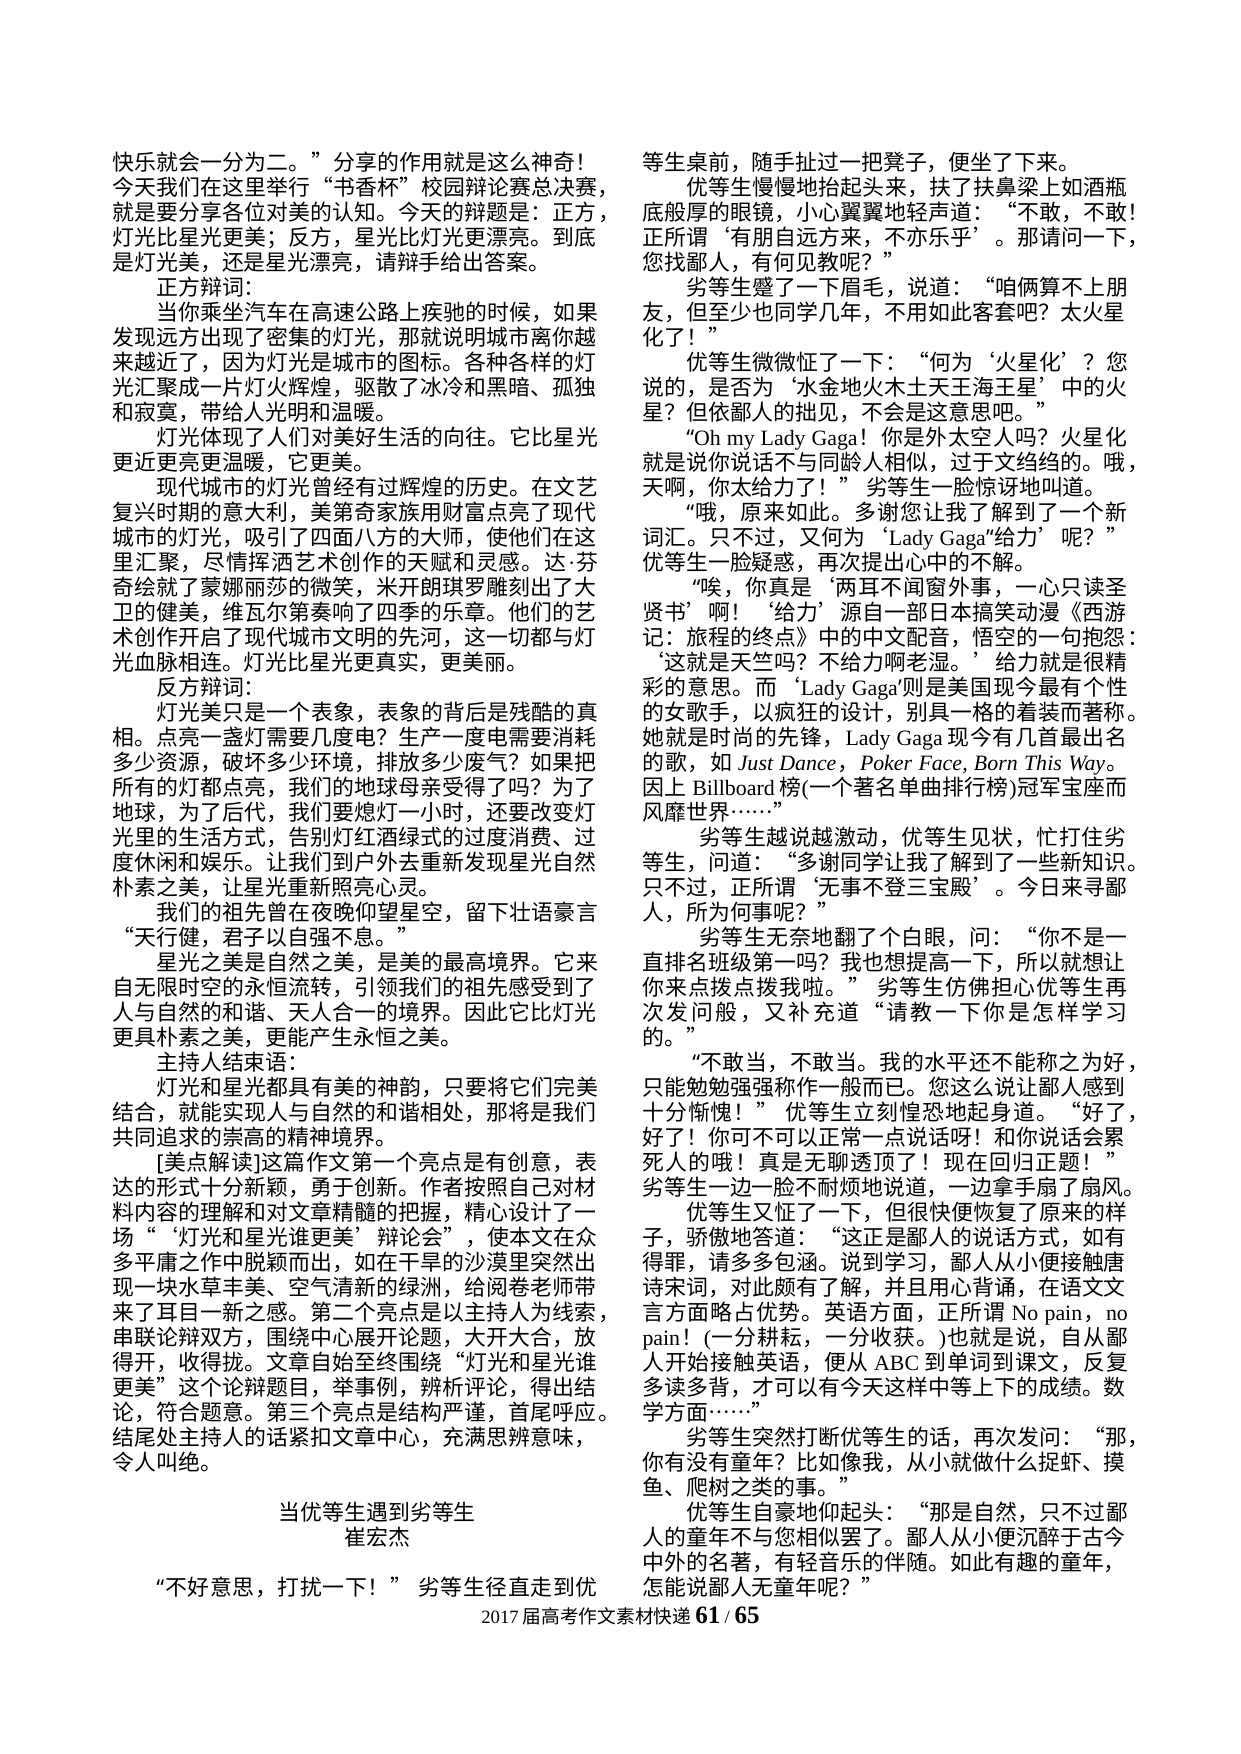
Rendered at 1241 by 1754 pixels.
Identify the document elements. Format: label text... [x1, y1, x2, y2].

text 劣等生蹙了一下眉毛，说道：“咱俩算不上朋友，但至少也同学几年，不用如此客套吧？太火星化了！” [642, 275, 1128, 350]
text 现代城市的灯光曾经有过辉煌的历史。在文艺复兴时期的意大利，美第奇家族用财富点亮了现代城市的灯光，吸引了四面八方的大师，使他们在这里汇聚，尽情挥洒艺术创作的天赋和灵感。达·芬奇绘就了蒙娜丽莎的微笑，米开朗琪罗雕刻出了大卫的健美，维瓦尔第奏响了四季的乐章。他们的艺术创作开启了现代城市文明的先河，这一切都与灯光血脉相连。灯光比星光更真实，更美丽。 [112, 475, 598, 675]
text 反方辩词： [112, 675, 598, 700]
text 优等生微微怔了一下：“何为‘火星化’？您说的，是否为‘水金地火木土天王海王星’中的火星？但依鄙人的拙见，不会是这意思吧。” [642, 350, 1128, 425]
text 劣等生越说越激动，优等生见状，忙打住劣等生，问道：“多谢同学让我了解到了一些新知识。只不过，正所谓‘无事不登三宝殿’。今日来寻鄙人，所为何事呢？” [642, 825, 1128, 925]
text “不敢当，不敢当。我的水平还不能称之为好，只能勉勉强强称作一般而已。您这么说让鄙人感到十分惭愧！” 优等生立刻惶恐地起身道。“好了，好了！你可不可以正常一点说话呀！和你说话会累死人的哦！真是无聊透顶了！现在回归正题！” 劣等生一边一脸不耐烦地说道，一边拿手扇了扇风。 [642, 1050, 1128, 1200]
text 灯光美只是一个表象，表象的背后是残酷的真相。点亮一盏灯需要几度电？生产一度电需要消耗多少资源，破坏多少环境，排放多少废气？如果把所有的灯都点亮，我们的地球母亲受得了吗？为了地球，为了后代，我们要熄灯一小时，还要改变灯光里的生活方式，告别灯红酒绿式的过度消费、过度休闲和娱乐。让我们到户外去重新发现星光自然朴素之美，让星光重新照亮心灵。 [112, 700, 598, 900]
text “不好意思，打扰一下！” 劣等生径直走到优等生桌前，随手扯过一把凳子，便坐了下来。 [642, 150, 1128, 175]
text 当你乘坐汽车在高速公路上疾驰的时候，如果发现远方出现了密集的灯光，那就说明城市离你越来越近了，因为灯光是城市的图标。各种各样的灯光汇聚成一片灯火辉煌，驱散了冰冷和黑暗、孤独和寂寞，带给人光明和温暖。 [112, 300, 598, 425]
text 主持人结束语： [112, 1050, 598, 1075]
text 灯光体现了人们对美好生活的向往。它比星光更近更亮更温暖，它更美。 [112, 425, 598, 475]
text 灯光和星光都具有美的神韵，只要将它们完美结合，就能实现人与自然的和谐相处，那将是我们共同追求的崇高的精神境界。 [112, 1075, 598, 1150]
text 优等生又怔了一下，但很快便恢复了原来的样子，骄傲地答道：“这正是鄙人的说话方式，如有得罪，请多多包涵。说到学习，鄙人从小便接触唐诗宋词，对此颇有了解，并且用心背诵，在语文文言方面略占优势。英语方面，正所谓No pain，no pain！(一分耕耘，一分收获。)也就是说，自从鄙人开始接触英语，便从ABC到单词到课文，反复多读多背，才可以有今天这样中等上下的成绩。数学方面……” [642, 1200, 1128, 1425]
text “哦，原来如此。多谢您让我了解到了一个新词汇。只不过，又何为‘Lady Gaga’‘给力’呢？”优等生一脸疑惑，再次提出心中的不解。 [642, 500, 1128, 575]
text 优等生慢慢地抬起头来，扶了扶鼻梁上如酒瓶底般厚的眼镜，小心翼翼地轻声道：“不敢，不敢！正所谓‘有朋自远方来，不亦乐乎’。那请问一下，您找鄙人，有何见教呢？” [642, 175, 1128, 275]
text 崔宏杰 [112, 1525, 598, 1550]
text 正方辩词： [112, 275, 598, 300]
text 优等生自豪地仰起头：“那是自然，只不过鄙人的童年不与您相似罢了。鄙人从小便沉醉于古今中外的名著，有轻音乐的伴随。如此有趣的童年，怎能说鄙人无童年呢？” [642, 1500, 1128, 1600]
text 星光之美是自然之美，是美的最高境界。它来自无限时空的永恒流转，引领我们的祖先感受到了人与自然的和谐、天人合一的境界。因此它比灯光更具朴素之美，更能产生永恒之美。 [112, 950, 598, 1050]
text [美点解读]这篇作文第一个亮点是有创意，表达的形式十分新颖，勇于创新。作者按照自己对材料内容的理解和对文章精髓的把握，精心设计了一场“‘灯光和星光谁更美’辩论会”，使本文在众多平庸之作中脱颖而出，如在干旱的沙漠里突然出现一块水草丰美、空气清新的绿洲，给阅卷老师带来了耳目一新之感。第二个亮点是以主持人为线索，串联论辩双方，围绕中心展开论题，大开大合，放得开，收得拢。文章自始至终围绕“灯光和星光谁更美”这个论辩题目，举事例，辨析评论，得出结论，符合题意。第三个亮点是结构严谨，首尾呼应。结尾处主持人的话紧扣文章中心，充满思辨意味，令人叫绝。 [112, 1150, 598, 1475]
text 劣等生突然打断优等生的话，再次发问：“那，你有没有童年？比如像我，从小就做什么捉虾、摸鱼、爬树之类的事。” [642, 1425, 1128, 1500]
text 我们的祖先曾在夜晚仰望星空，留下壮语豪言：“天行健，君子以自强不息。” [112, 900, 598, 950]
text “Oh my Lady Gaga！你是外太空人吗？火星化就是说你说话不与同龄人相似，过于文绉绉的。哦，天啊，你太给力了！” 劣等生一脸惊讶地叫道。 [642, 425, 1128, 500]
text “唉，你真是‘两耳不闻窗外事，一心只读圣贤书’啊！‘给力’源自一部日本搞笑动漫《西游记：旅程的终点》中的中文配音，悟空的一句抱怨：‘这就是天竺吗？不给力啊老湿。’给力就是很精彩的意思。而‘Lady Gaga’则是美国现今最有个性的女歌手，以疯狂的设计，别具一格的着装而著称。她就是时尚的先锋，Lady Gaga现今有几首最出名的歌，如Just Dance，Poker Face, Born This Way。因上 Billboard榜(一个著名单曲排行榜)冠军宝座而风靡世界……” [642, 575, 1128, 825]
text 当优等生遇到劣等生 [112, 1500, 598, 1525]
text 劣等生无奈地翻了个白眼，问：“你不是一直排名班级第一吗？我也想提高一下，所以就想让你来点拨点拨我啦。” 劣等生仿佛担心优等生再次发问般，又补充道“请教一下你是怎样学习的。” [642, 925, 1128, 1050]
text “不好意思，打扰一下！” 劣等生径直走到优等生桌前，随手扯过一把凳子，便坐了下来。 [112, 1575, 598, 1600]
